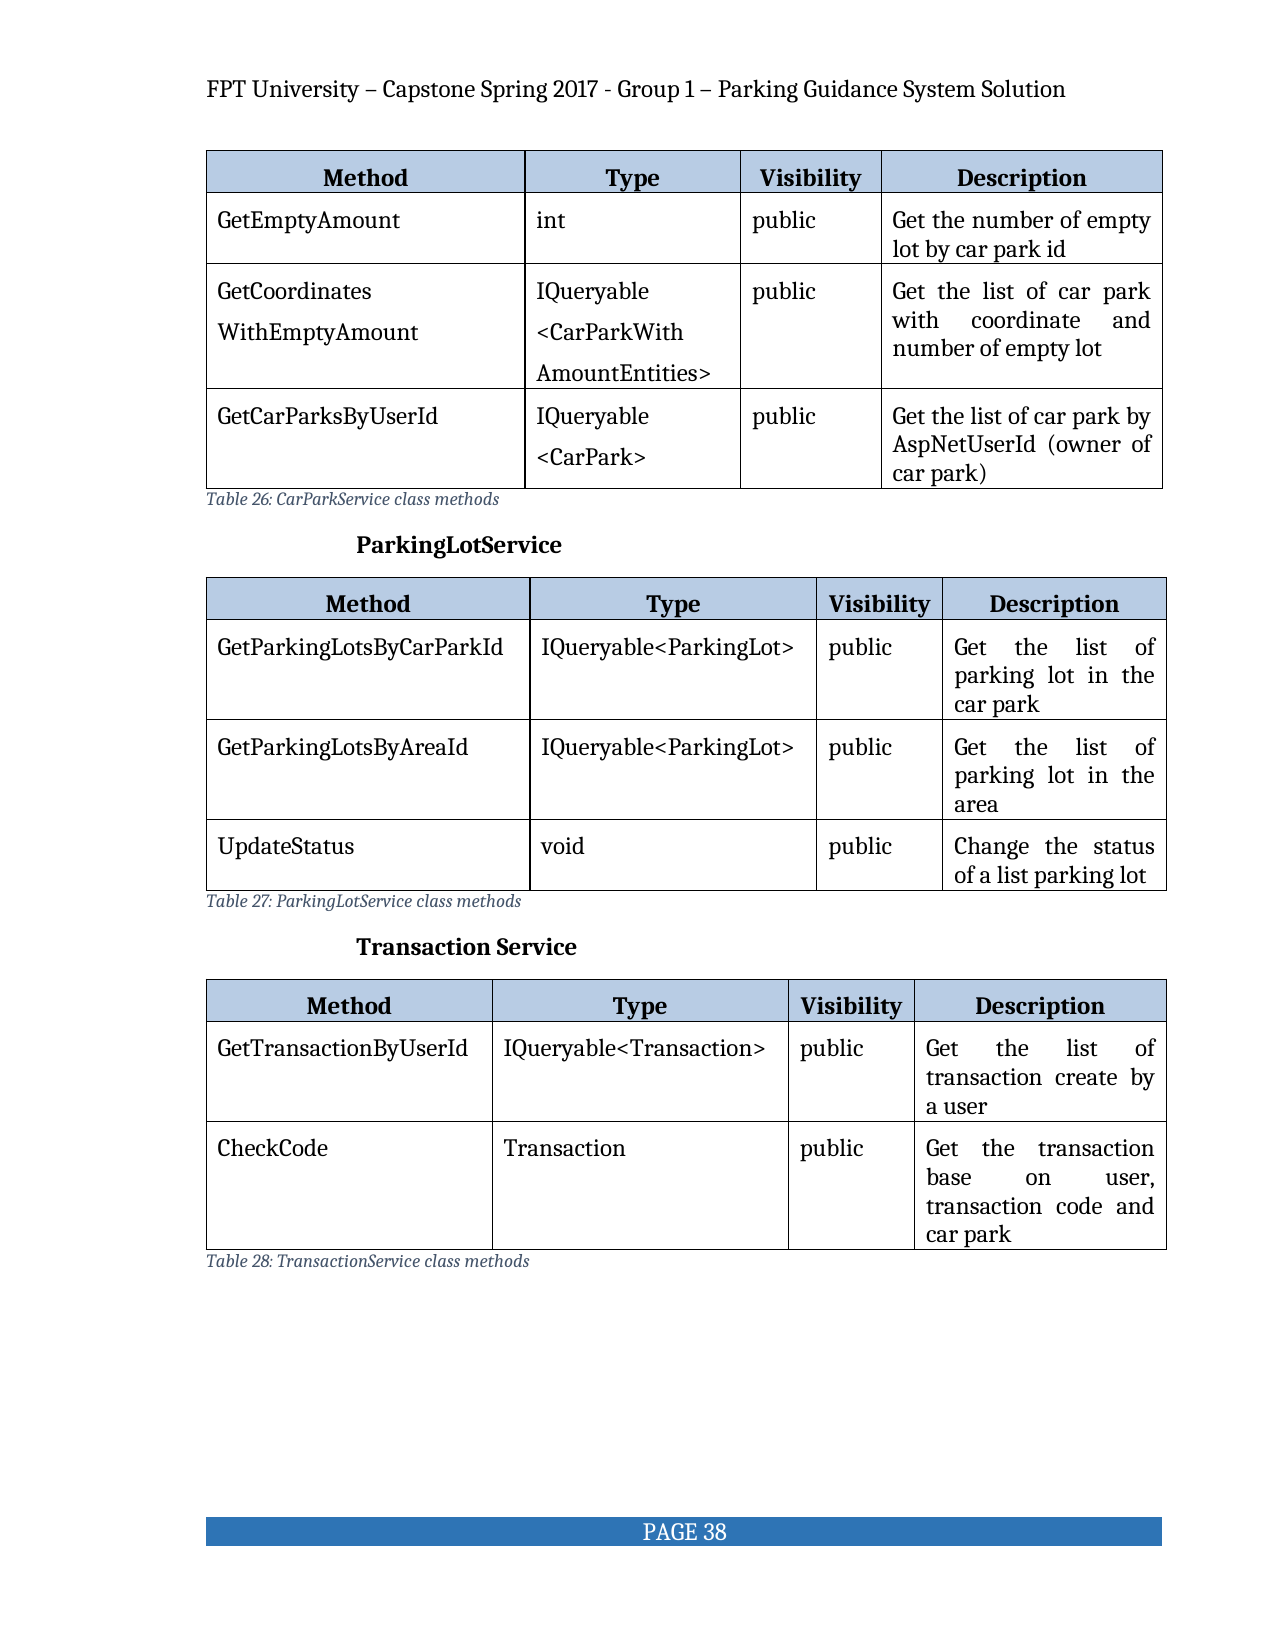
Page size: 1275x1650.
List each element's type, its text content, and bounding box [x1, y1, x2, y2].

table_cell GetCarParksByUserId [207, 389, 524, 488]
table_cell Get the list of car park by AspNetUserId (owner of car park) [882, 389, 1162, 488]
table_header Description [915, 980, 1166, 1021]
table_cell GetEmptyAmount [207, 193, 524, 263]
table_header Method [207, 151, 524, 192]
table_cell Get the list of transaction create by a user [915, 1022, 1166, 1121]
table_cell IQueryable<ParkingLot> [531, 720, 816, 819]
table_cell IQueryable<ParkingLot> [531, 620, 816, 719]
table_cell int [526, 193, 740, 263]
table_cell IQueryable<Transaction> [493, 1022, 788, 1121]
text ParkingLotService [206, 531, 1162, 560]
table_cell CheckCode [207, 1122, 492, 1249]
table_header Type [493, 980, 788, 1021]
table_cell GetCoordinates WithEmptyAmount [207, 264, 524, 388]
table_header Method [207, 578, 529, 619]
table_cell GetParkingLotsByCarParkId [207, 620, 529, 719]
table_header Description [882, 151, 1162, 192]
table_cell public [789, 1022, 914, 1121]
table_header Visibility [741, 151, 881, 192]
table_cell UpdateStatus [207, 820, 529, 890]
table_cell Get the list of parking lot in the area [943, 720, 1166, 819]
table_cell Get the transaction base on user, transaction code and car park [915, 1122, 1166, 1249]
table_cell public [741, 389, 881, 488]
table_cell public [817, 620, 942, 719]
table_cell public [741, 264, 881, 388]
text Transaction Service [206, 933, 1162, 962]
table_cell public [817, 720, 942, 819]
table_cell public [741, 193, 881, 263]
table_cell Get the list of car park with coordinate and number of empty lot [882, 264, 1162, 388]
table_cell GetTransactionByUserId [207, 1022, 492, 1121]
table_header Type [526, 151, 740, 192]
table_cell Get the list of parking lot in the car park [943, 620, 1166, 719]
table_cell Transaction [493, 1122, 788, 1249]
table_header Visibility [817, 578, 942, 619]
table_cell IQueryable <CarPark> [526, 389, 740, 488]
table_cell void [531, 820, 816, 890]
table_cell public [817, 820, 942, 890]
table_cell GetParkingLotsByAreaId [207, 720, 529, 819]
table_header Type [531, 578, 816, 619]
table_cell public [789, 1122, 914, 1249]
table_cell Change the status of a list parking lot [943, 820, 1166, 890]
table_header Visibility [789, 980, 914, 1021]
table_header Method [207, 980, 492, 1021]
table_header Description [943, 578, 1166, 619]
table_cell IQueryable <CarParkWith AmountEntities> [526, 264, 740, 388]
table_cell Get the number of empty lot by car park id [882, 193, 1162, 263]
